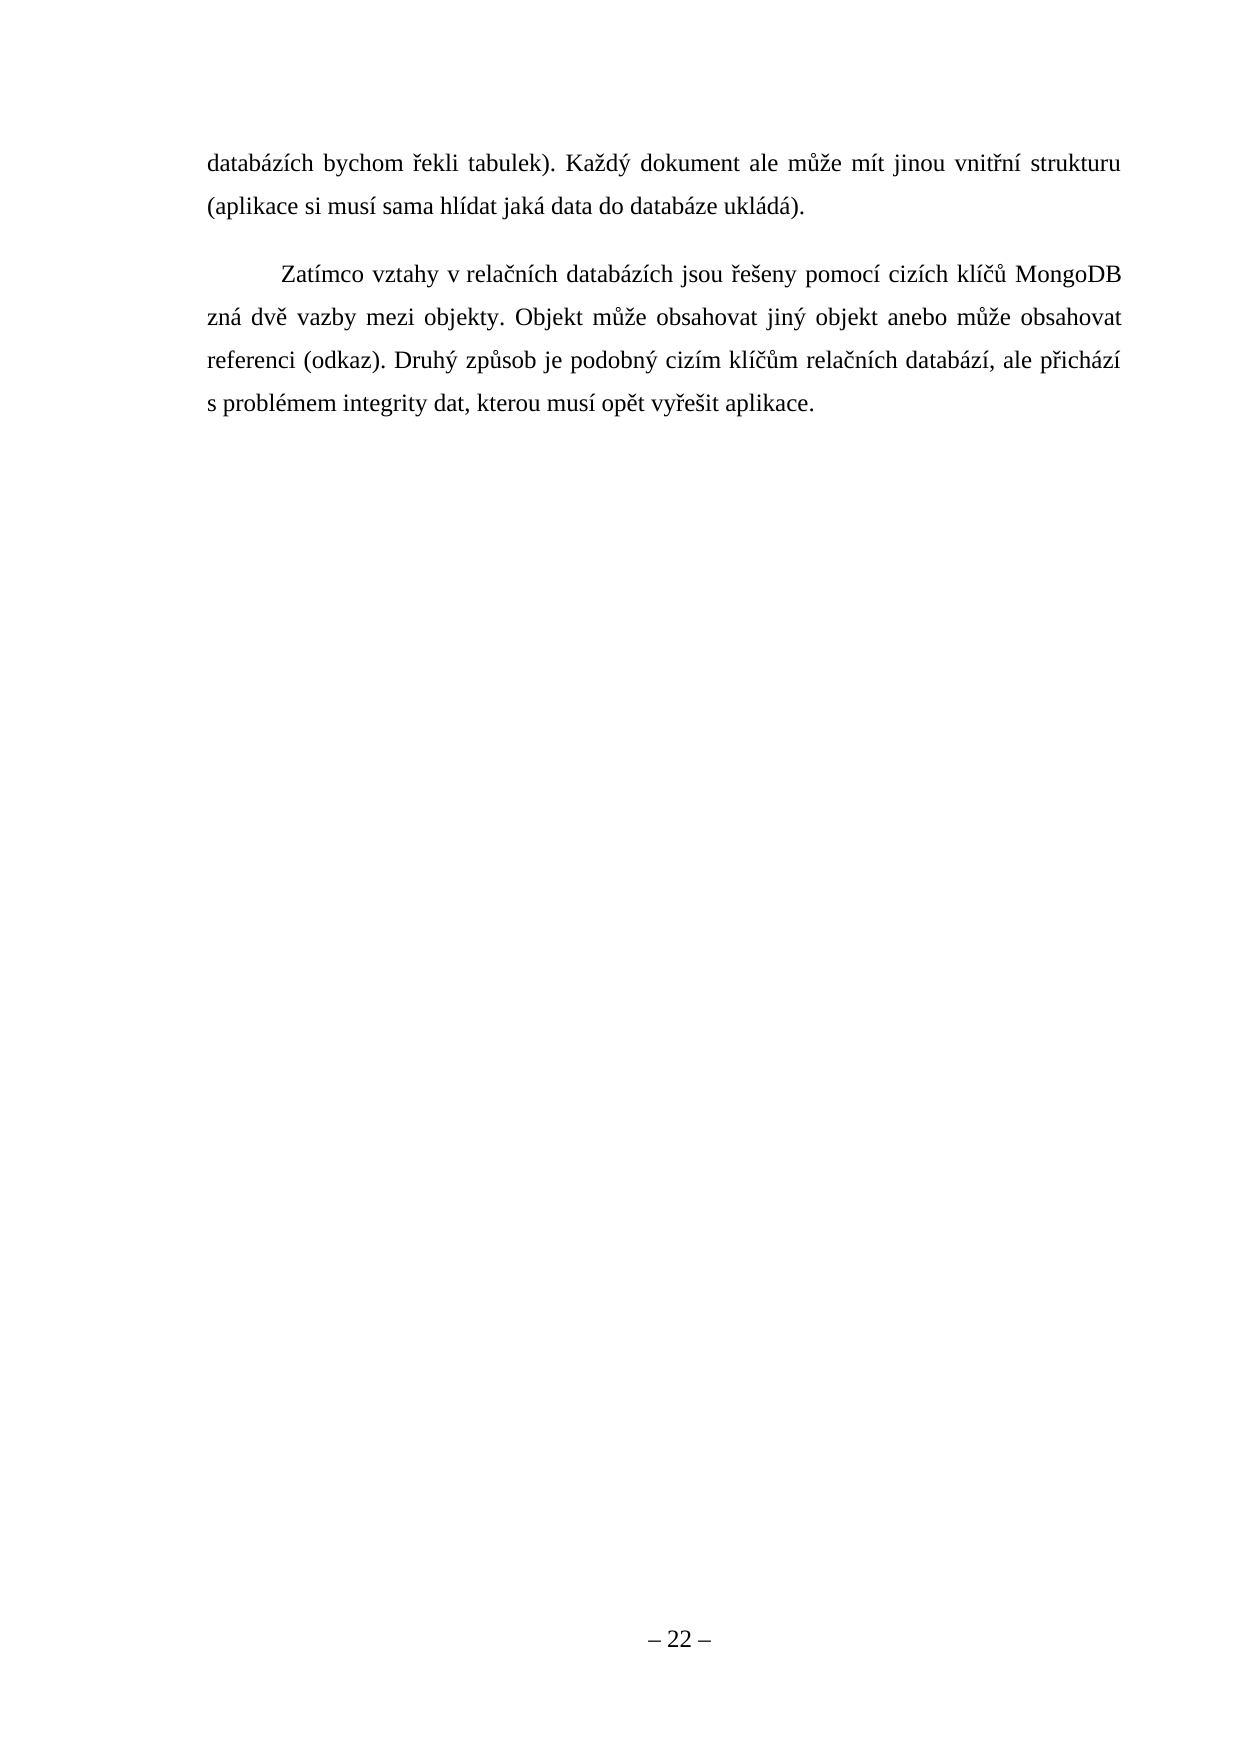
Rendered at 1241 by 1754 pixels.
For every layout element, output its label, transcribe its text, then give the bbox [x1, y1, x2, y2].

text Zatímco vztahy v relačních databázích jsou řešeny pomocí cizích klíčů MongoDB zná dvě vazby mezi objekty. Objekt může obsahovat jiný objekt anebo může obsahovat referenci (odkaz). Druhý způsob je podobný cizím klíčům relačních databází, ale přichází s problémem integrity dat, kterou musí opět vyřešit aplikace. [207, 259, 1122, 417]
